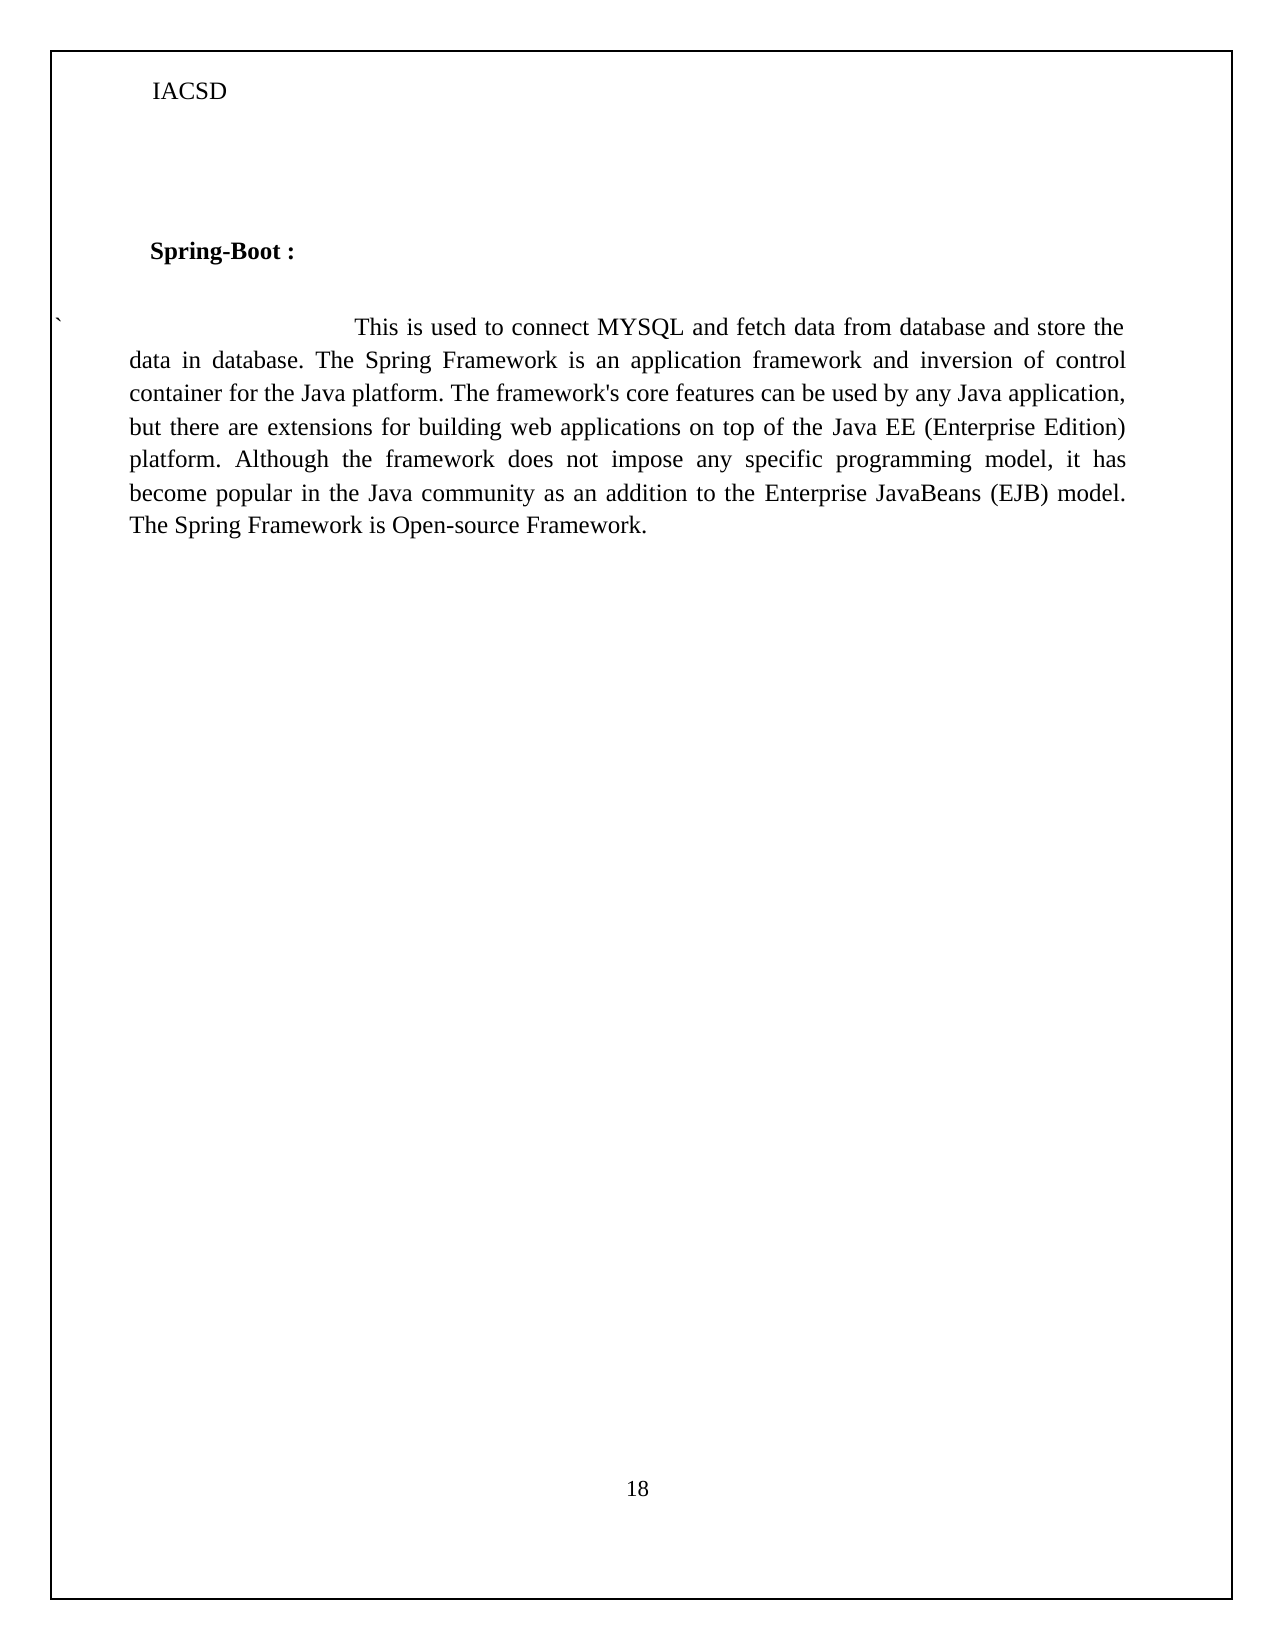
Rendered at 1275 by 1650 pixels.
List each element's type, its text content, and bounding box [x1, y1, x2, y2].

text ` This is used to connect MYSQL and fetch data from database and store the data in database. The Spring Framework is an application framework and inversion of control container for the Java platform. The framework's core features can be used by any Java application, but there are extensions for building web applications on top of the Java EE (Enterprise Edition) platform. Although the framework does not impose any specific programming model, it has become popular in the Java community as an addition to the Enterprise JavaBeans (EJB) model. The Spring Framework is Open-source Framework. [54, 312, 1126, 539]
text Spring-Boot : [150, 236, 1231, 265]
